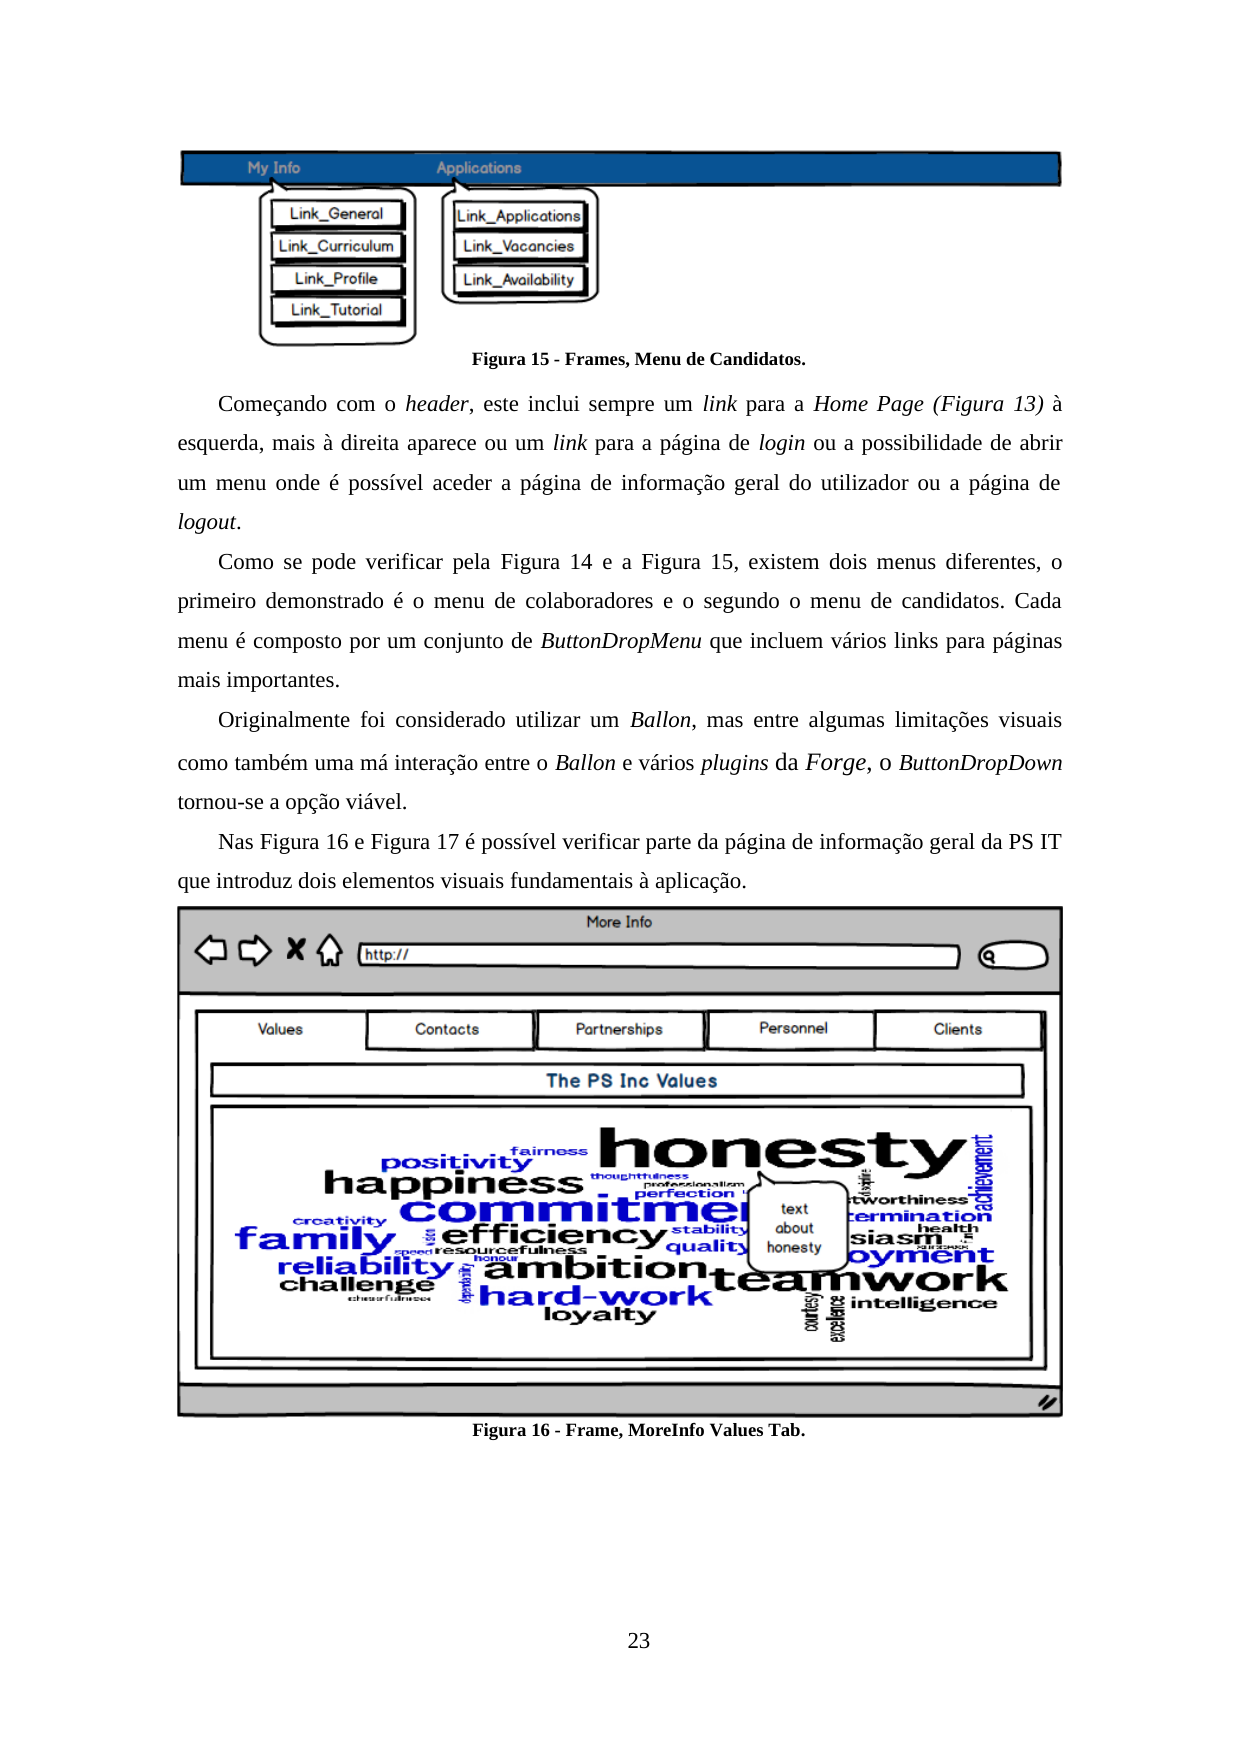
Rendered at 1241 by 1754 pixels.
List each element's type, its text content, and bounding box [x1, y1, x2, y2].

text Figura 15 - Frames, Menu de Candidatos. [177, 348, 1063, 369]
text Como se pode verificar pela Figura 14 e a Figura 15, existem dois menus diferentes, o primeiro demonstrado é o menu de colaboradores e o segundo o menu de candidatos. Cada menu é composto por um conjunto de ButtonDropMenu que incluem vários links para páginas mais importantes. [177, 548, 1063, 693]
text Nas Figura 16 e é possível verificar parte da página de informação geral da PS IT que introduz dois elementos visuais fundamentais à aplicação. [177, 828, 1063, 894]
text Começando com o header, este inclui sempre um link para a Home Page (Figura 13) à esquerda, mais à direita aparece ou um link para a página de login ou a possibilidade de abrir um menu onde é possível aceder a página de informação geral do utilizador ou a página de logout. [177, 390, 1063, 535]
picture [177, 906, 1063, 1419]
text Originalmente foi considerado utilizar um Ballon, mas entre algumas limitações visuais como também uma má interação entre o Ballon e vários plugins da Forge, o ButtonDropDown tornou-se a opção viável. [177, 706, 1063, 815]
text Figura 16 - Frame, MoreInfo Values Tab. [177, 1419, 1063, 1440]
picture [177, 147, 1064, 348]
